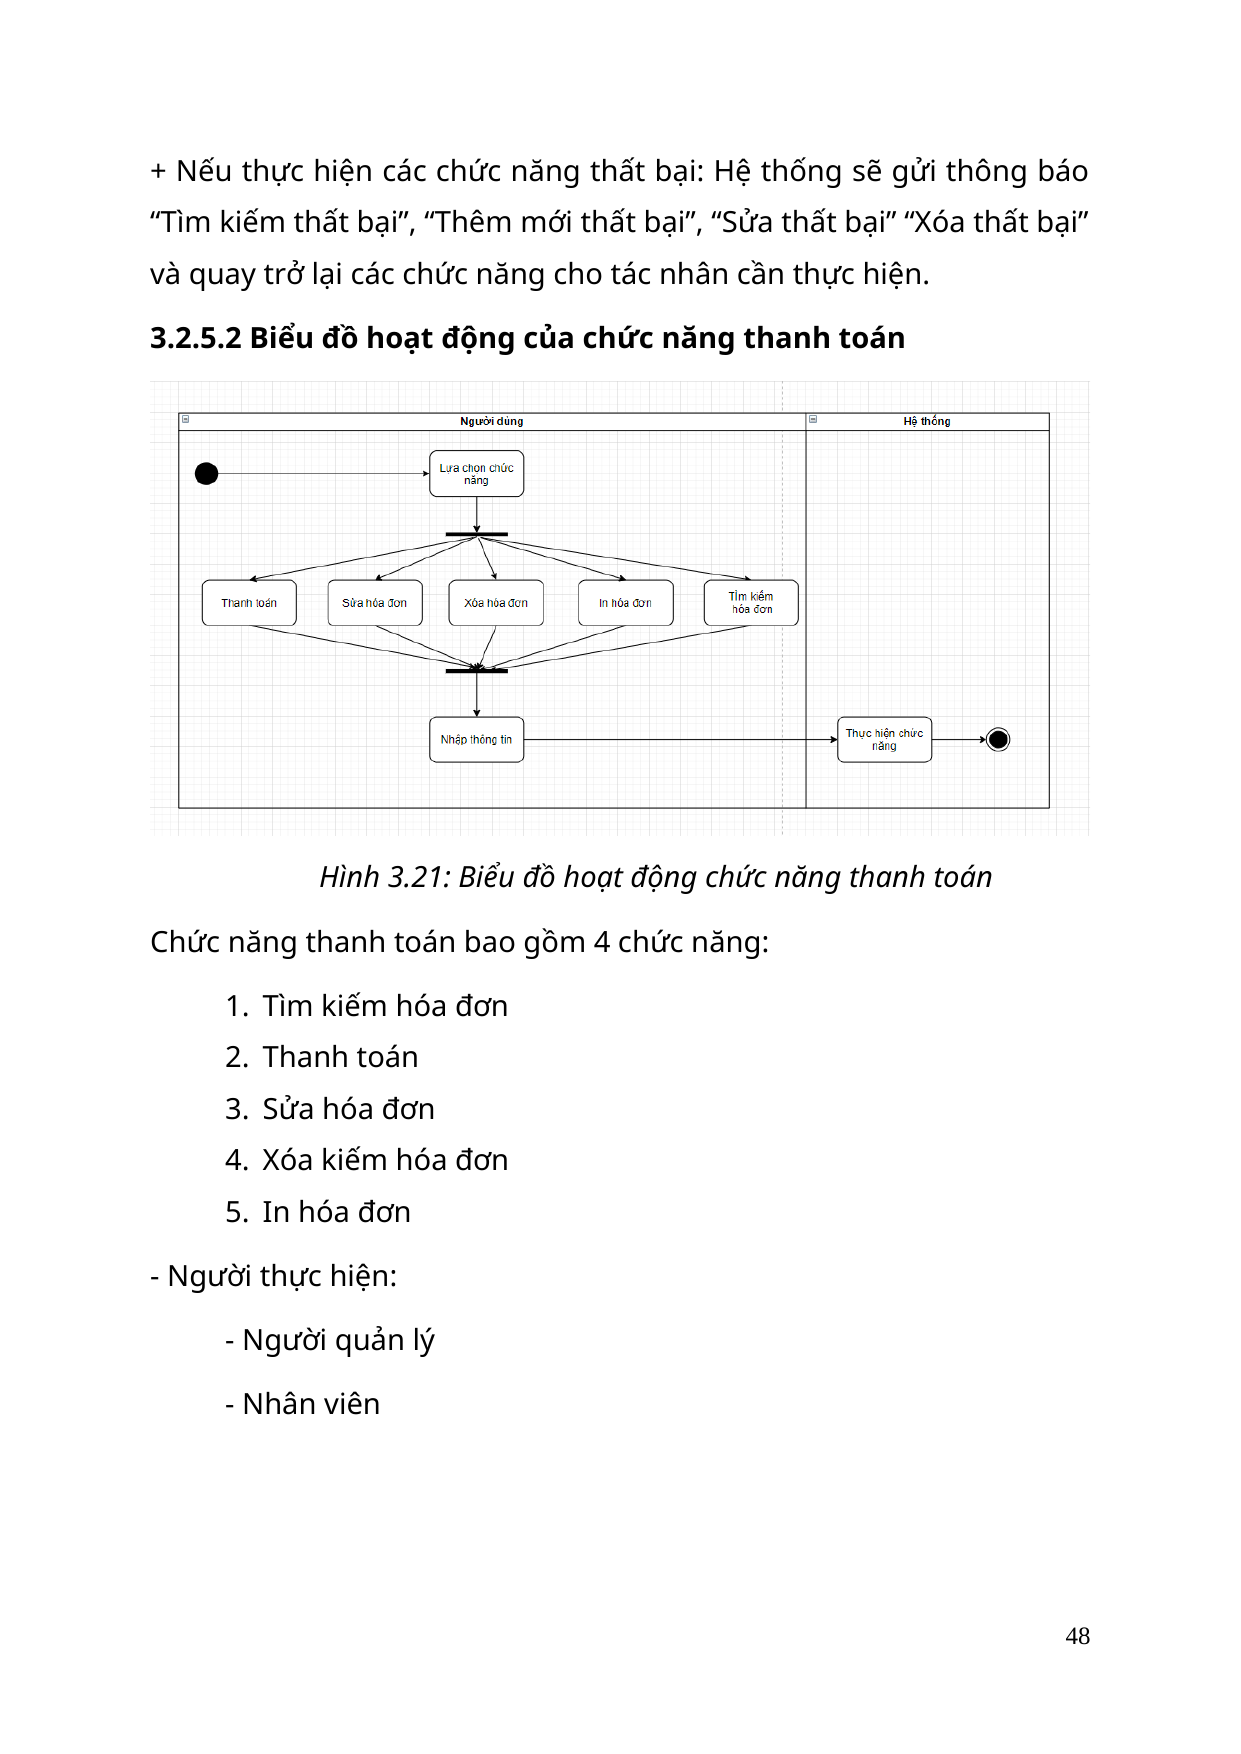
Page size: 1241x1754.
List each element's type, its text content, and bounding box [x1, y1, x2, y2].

list Tìm kiếm hóa đơn [225, 985, 1090, 1024]
list In hóa đơn [225, 1191, 1090, 1231]
list Xóa kiếm hóa đơn [225, 1139, 1090, 1179]
list Thanh toán [225, 1036, 1090, 1076]
text Chức năng thanh toán bao gồm 4 chức năng: [150, 921, 1090, 961]
text + Nếu thực hiện các chức năng thất bại: Hệ thống sẽ gửi thông báo “Tìm kiếm thất bại”, “Thêm mới thất bại”, “Sửa thất bại” “Xóa thất bại” và quay trở lại các chức năng cho tác nhân cần thực hiện. [150, 150, 1090, 293]
subtitle 3.2.5.2 Biểu đồ hoạt động của chức năng thanh toán [150, 317, 1090, 357]
text - Người quản lý [150, 1319, 1090, 1359]
picture [150, 381, 1091, 836]
list Sửa hóa đơn [225, 1088, 1090, 1128]
text - Người thực hiện: [150, 1255, 1090, 1295]
text - Nhân viên [150, 1383, 1090, 1423]
text Hình 3.21: Biểu đồ hoạt động chức năng thanh toán [150, 857, 1090, 896]
